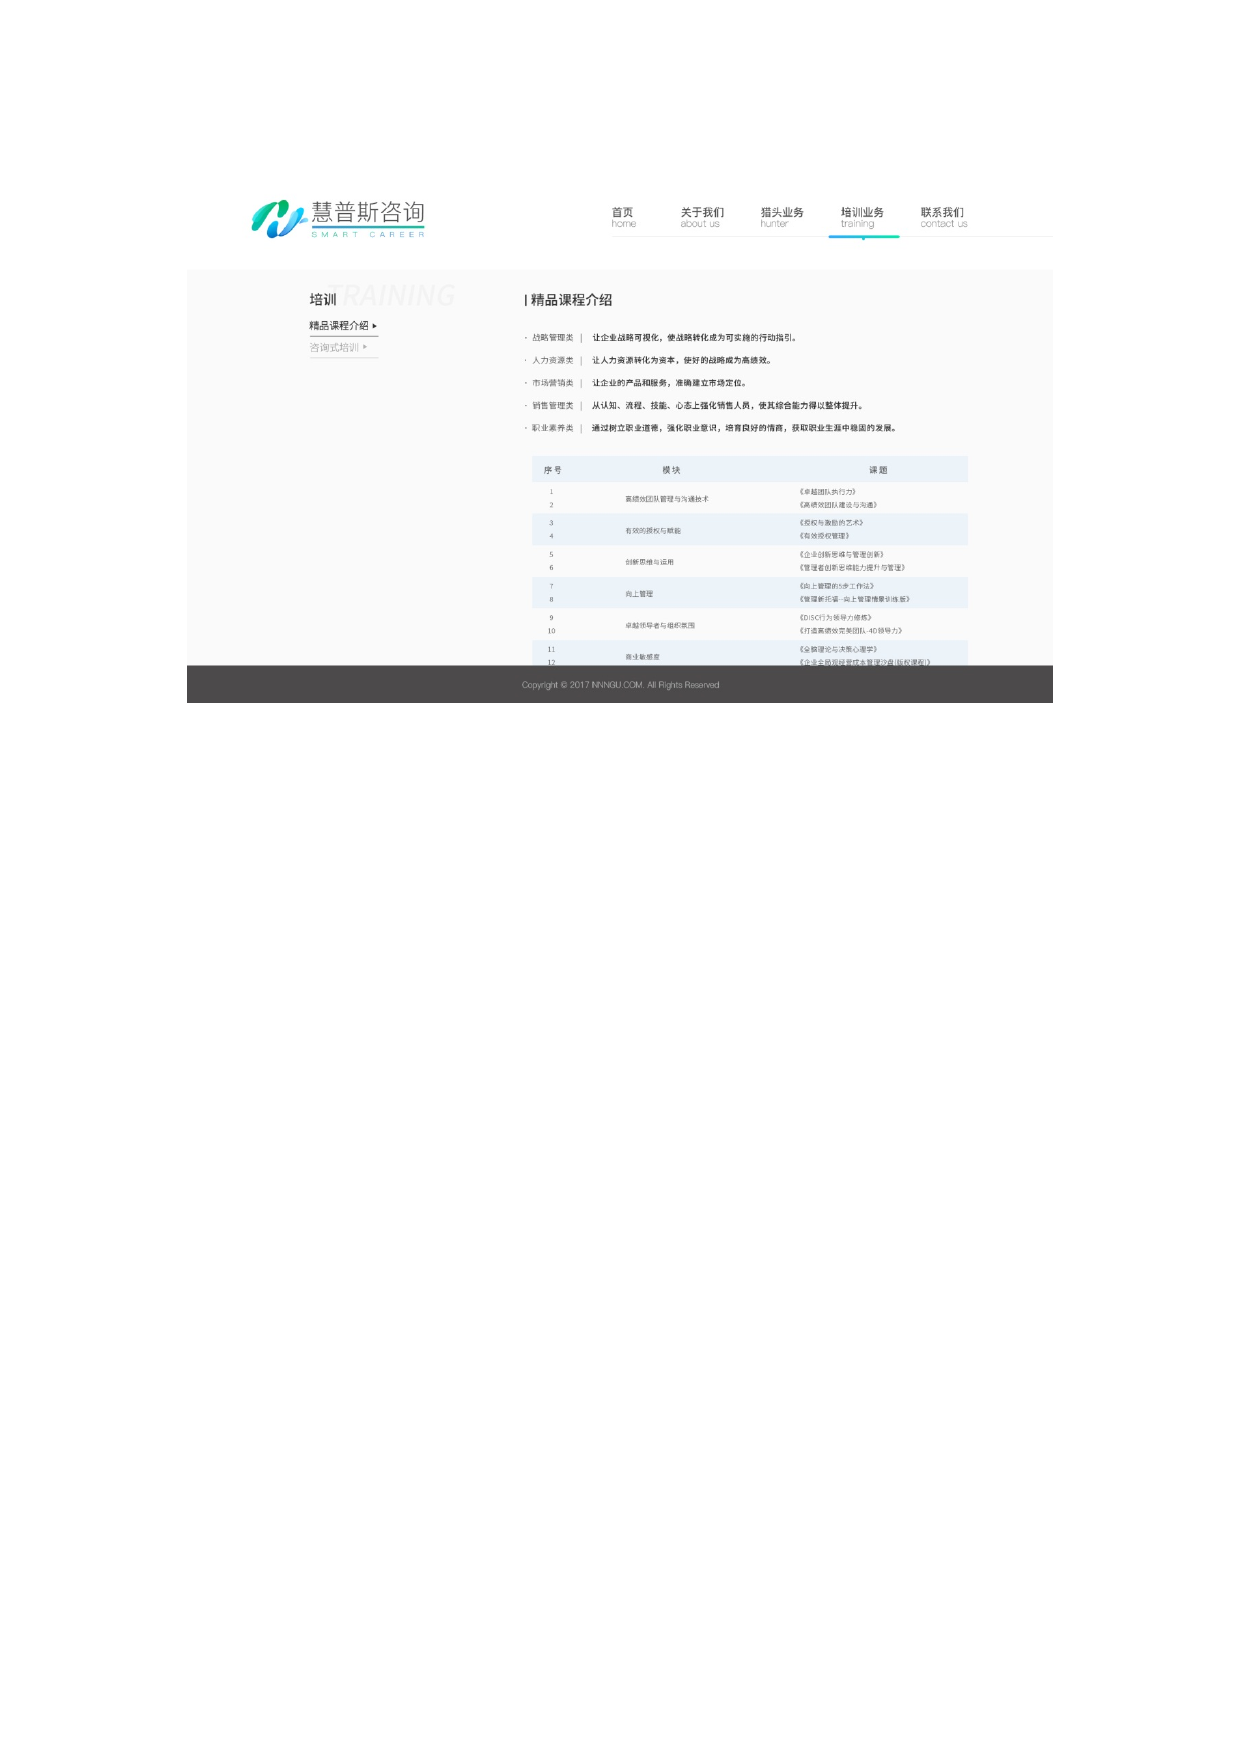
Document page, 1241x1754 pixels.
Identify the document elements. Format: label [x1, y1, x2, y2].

picture [187, 161, 1053, 703]
